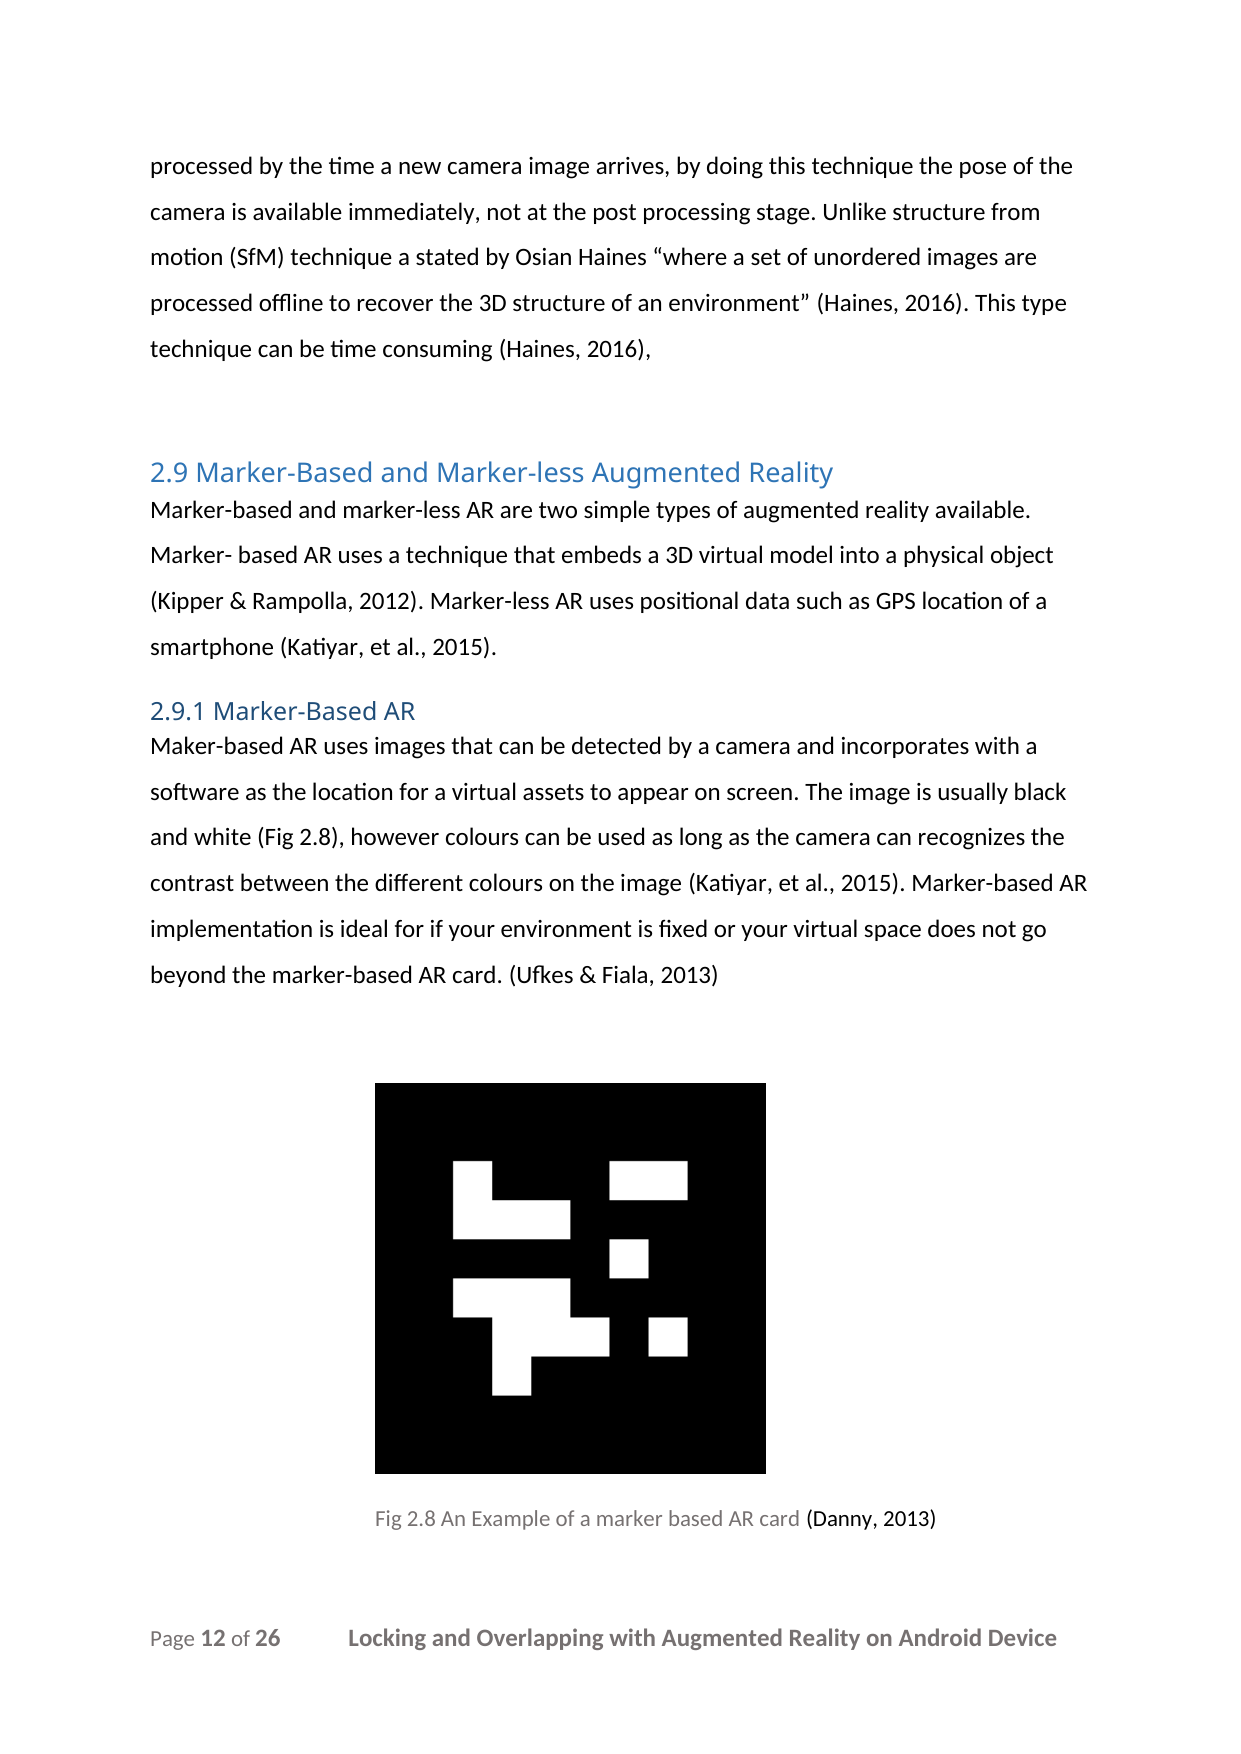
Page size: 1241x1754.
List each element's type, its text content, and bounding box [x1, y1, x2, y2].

text Fig 2.8 An Example of a marker based AR card [150, 1504, 1090, 1532]
subtitle 2.9 Marker-Based and Marker-less Augmented Reality [150, 454, 1090, 491]
subtitle 2.9.1 Marker-Based AR [150, 693, 1090, 727]
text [150, 150, 1090, 363]
picture [375, 1083, 766, 1474]
text Maker-based AR uses images that can be detected by a camera and incorporates with a software as the location for a virtual assets to appear on screen. The image is usually black and white (Fig 2.8), however colours can be used as long as the camera can recognizes the contrast between the different colours on the image. Marker-based AR implementation is ideal for if your environment is fixed or your virtual space does not go beyond the marker-based AR card. [150, 730, 1090, 989]
text Marker-based and marker-less AR are two simple types of augmented reality available. Marker- based AR uses a technique that embeds a 3D virtual model into a physical object. Marker-less AR uses positional data such as GPS location of a smartphone. [150, 494, 1090, 661]
